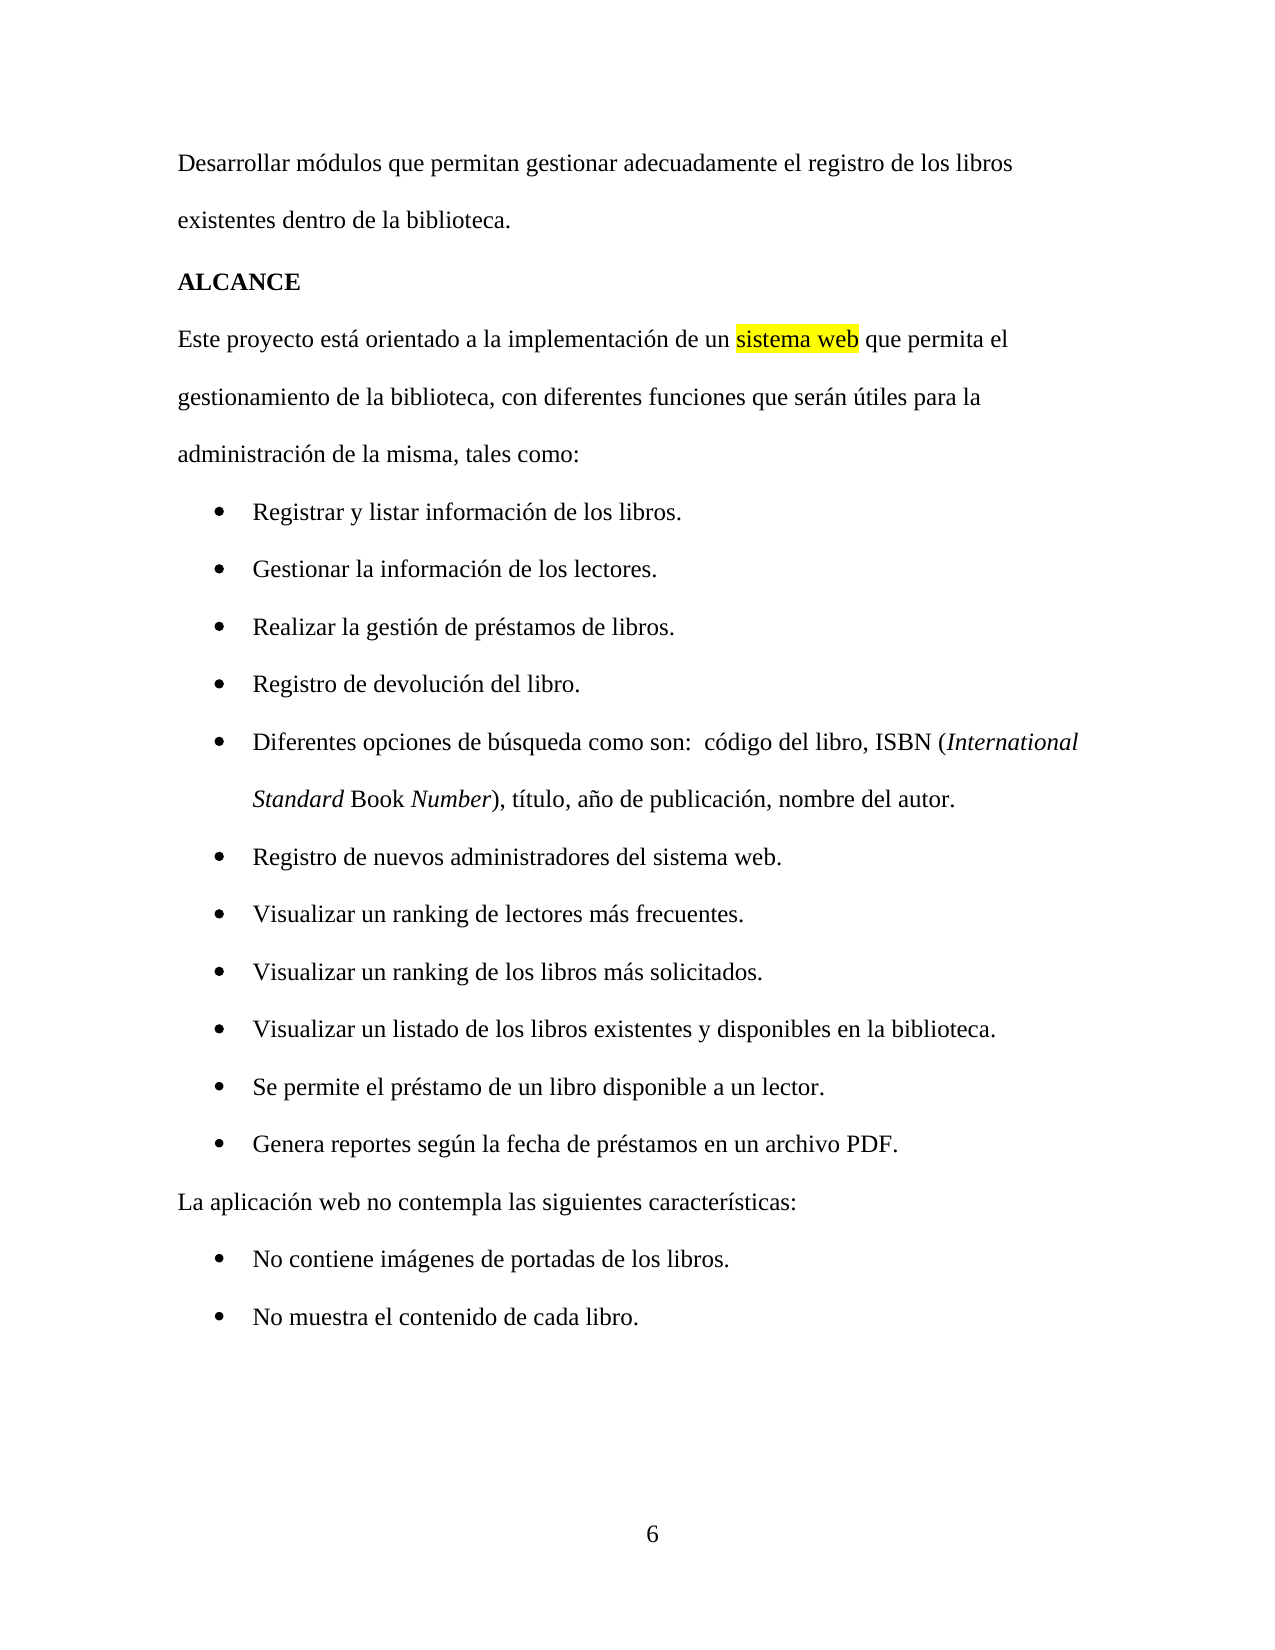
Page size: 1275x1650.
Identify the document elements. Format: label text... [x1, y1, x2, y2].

list Genera reportes según la fecha de préstamos en un archivo PDF. [215, 1129, 1098, 1158]
text Desarrollar módulos que permitan gestionar adecuadamente el registro de los libros existentes dentro de la biblioteca. [177, 148, 1098, 234]
list Realizar la gestión de préstamos de libros. [215, 612, 1098, 641]
list Visualizar un listado de los libros existentes y disponibles en la biblioteca. [215, 1014, 1098, 1043]
list Gestionar la información de los lectores. [215, 554, 1098, 583]
list Visualizar un ranking de lectores más frecuentes. [215, 899, 1098, 928]
text La aplicación web no contempla las siguientes características: [177, 1187, 1098, 1216]
list Registrar y listar información de los libros. [215, 497, 1098, 526]
list Visualizar un ranking de los libros más solicitados. [215, 957, 1098, 986]
list Registro de nuevos administradores del sistema web. [215, 842, 1098, 871]
list Registro de devolución del libro. [215, 669, 1098, 698]
list Se permite el préstamo de un libro disponible a un lector. [215, 1072, 1098, 1101]
list No contiene imágenes de portadas de los libros. [215, 1244, 1098, 1273]
list Diferentes opciones de búsqueda como son: código del libro, ISBN (International Standard Book Number), título, año de publicación, nombre del autor. [215, 727, 1098, 813]
text Este proyecto está orientado a la implementación de un sistema web que permita el gestionamiento de la biblioteca, con diferentes funciones que serán útiles para la administración de la misma, tales como: [177, 324, 1098, 468]
subtitle ALCANCE [177, 267, 1098, 296]
list No muestra el contenido de cada libro. [215, 1302, 1098, 1331]
